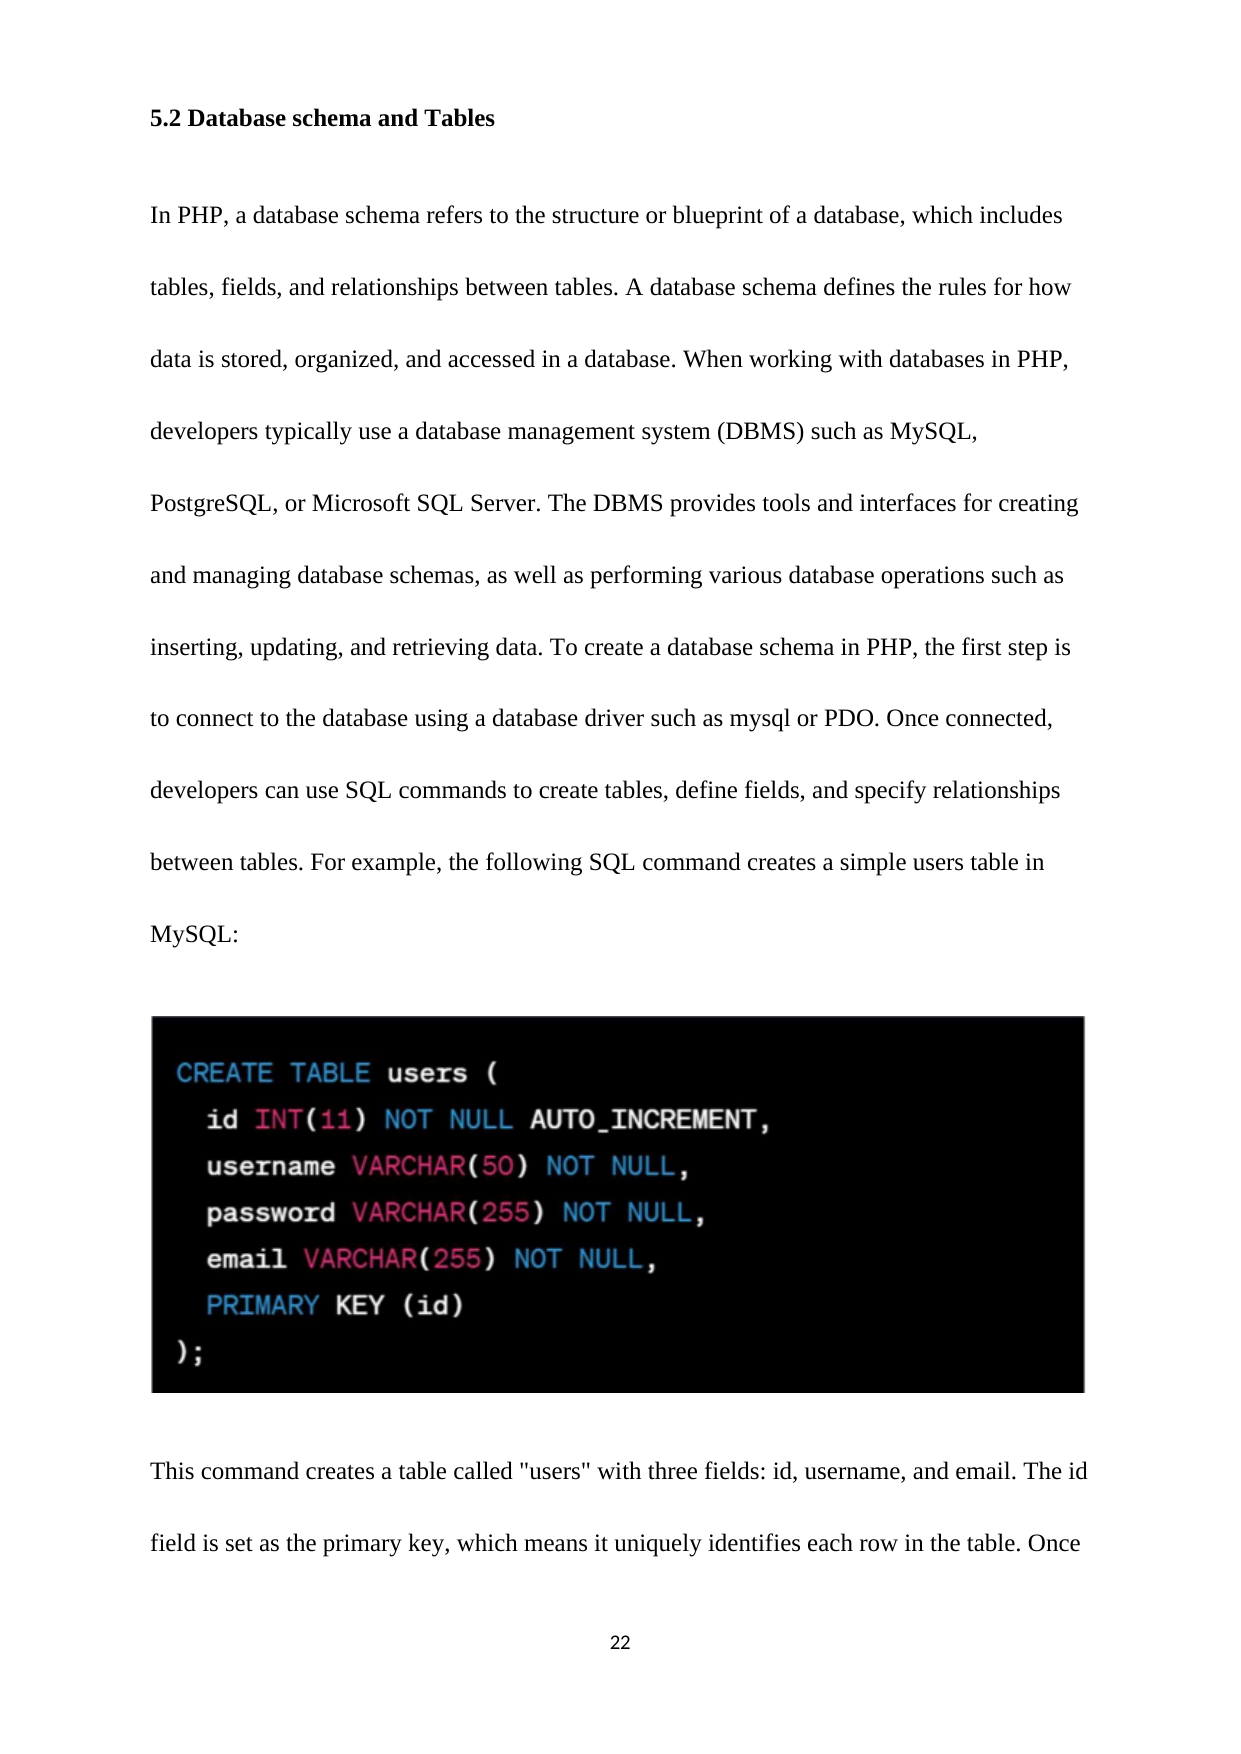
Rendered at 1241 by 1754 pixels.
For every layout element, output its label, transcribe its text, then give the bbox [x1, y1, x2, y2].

picture [150, 1016, 1091, 1393]
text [150, 1456, 1090, 1557]
text In PHP, a database schema refers to the structure or blueprint of a database, which includes tables, fields, and relationships between tables. A database schema defines the rules for how data is stored, organized, and accessed in a database. When working with databases in PHP, developers typically use a database management system (DBMS) such as MySQL, PostgreSQL, or Microsoft SQL Server. The DBMS provides tools and interfaces for creating and managing database schemas, as well as performing various database operations such as inserting, updating, and retrieving data. To create a database schema in PHP, the first step is to connect to the database using a database driver such as mysql or PDO. Once connected, developers can use SQL commands to create tables, define fields, and specify relationships between tables. For example, the following SQL command creates a simple users table in MySQL: [150, 200, 1090, 948]
text 5.2 Database schema and Tables [150, 103, 1090, 132]
